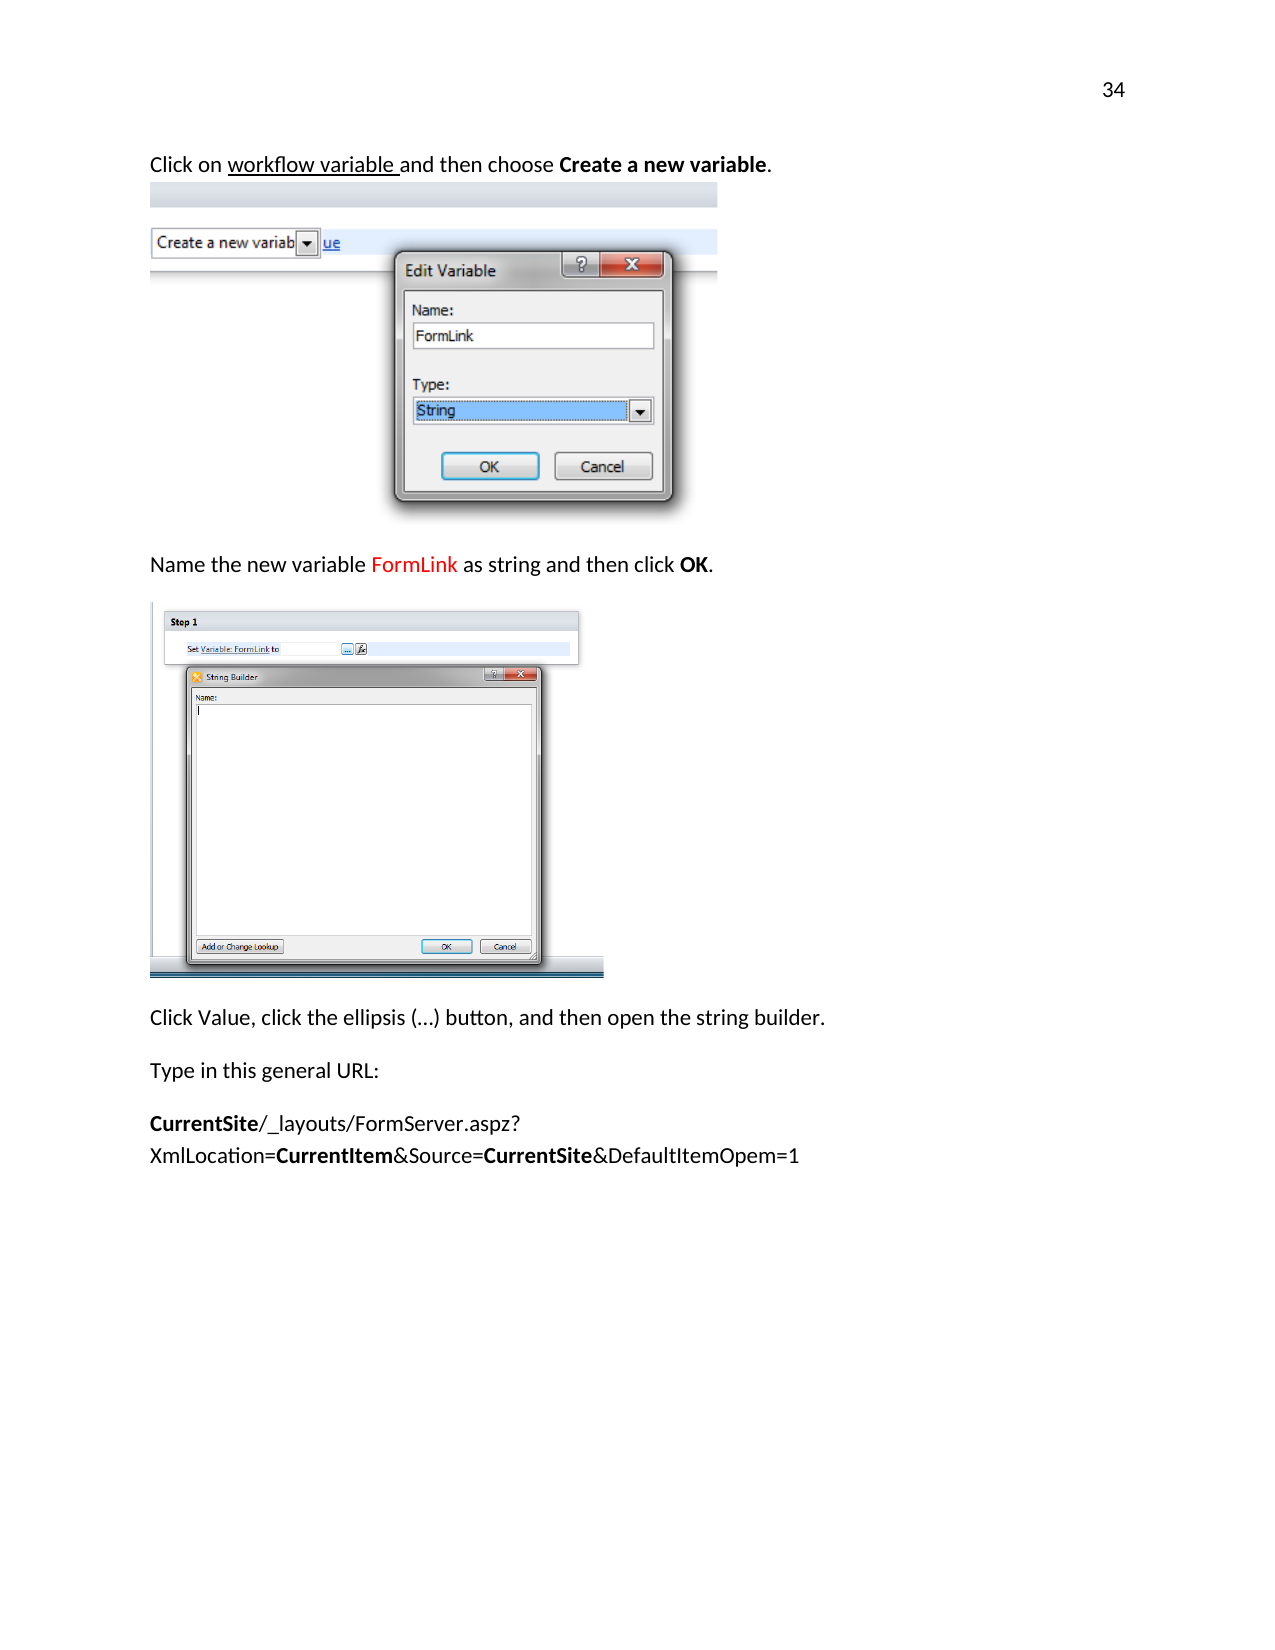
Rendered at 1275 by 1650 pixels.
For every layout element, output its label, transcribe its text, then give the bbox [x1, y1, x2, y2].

text CurrentSite/_layouts/FormServer.aspz?XmlLocation=CurrentItem&Source=CurrentSite&DefaultItemOpem=1 [150, 1109, 1125, 1169]
text Name the new variable FormLink as string and then click OK. [150, 550, 1125, 578]
text Type in this general URL: [150, 1056, 1125, 1084]
picture [150, 182, 718, 525]
text Click Value, click the ellipsis (…) button, and then open the string builder. [150, 1003, 1125, 1031]
picture [150, 602, 604, 978]
